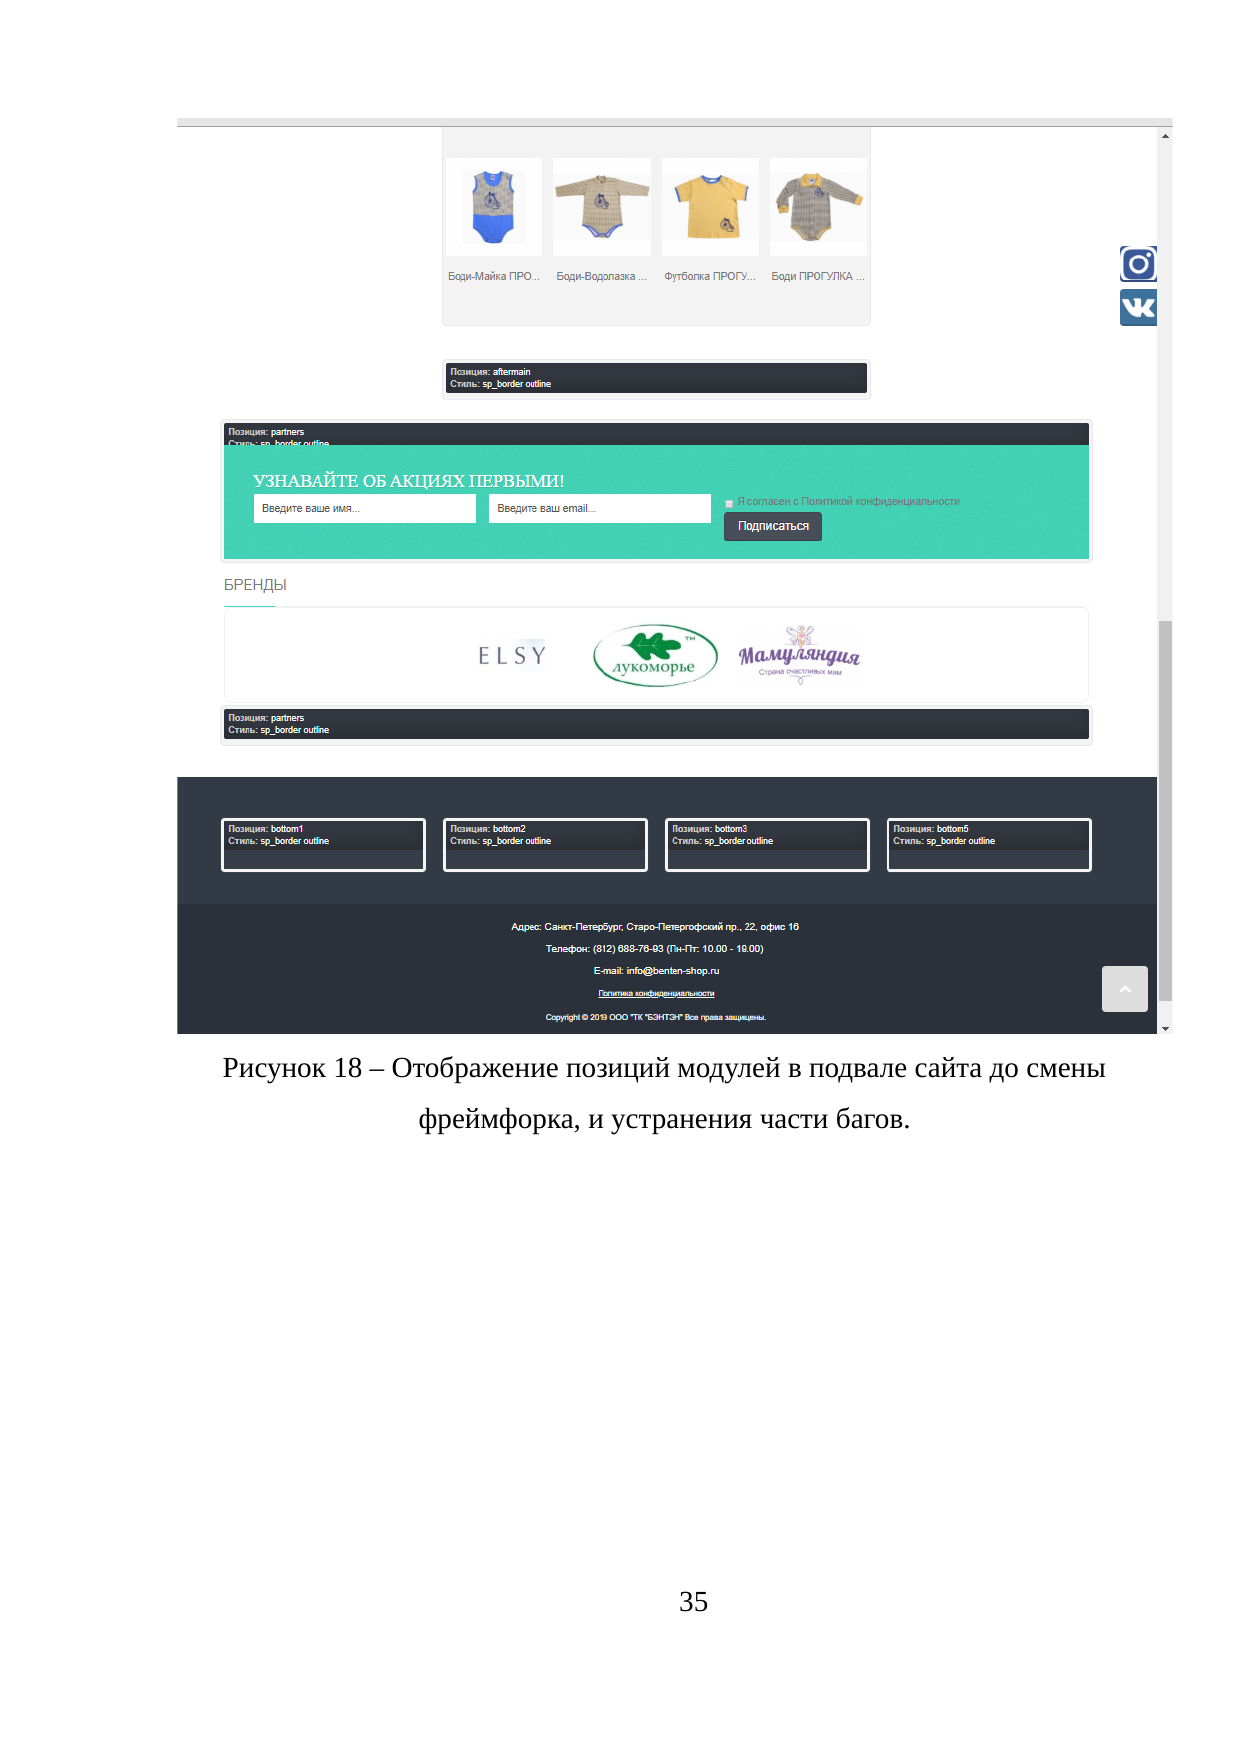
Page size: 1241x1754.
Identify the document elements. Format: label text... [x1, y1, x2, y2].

picture [177, 118, 1173, 1034]
text Рисунок 18 – Отображение позиций модулей в подвале сайта до смены фреймфорка, и устранения части багов. [177, 1051, 1152, 1134]
